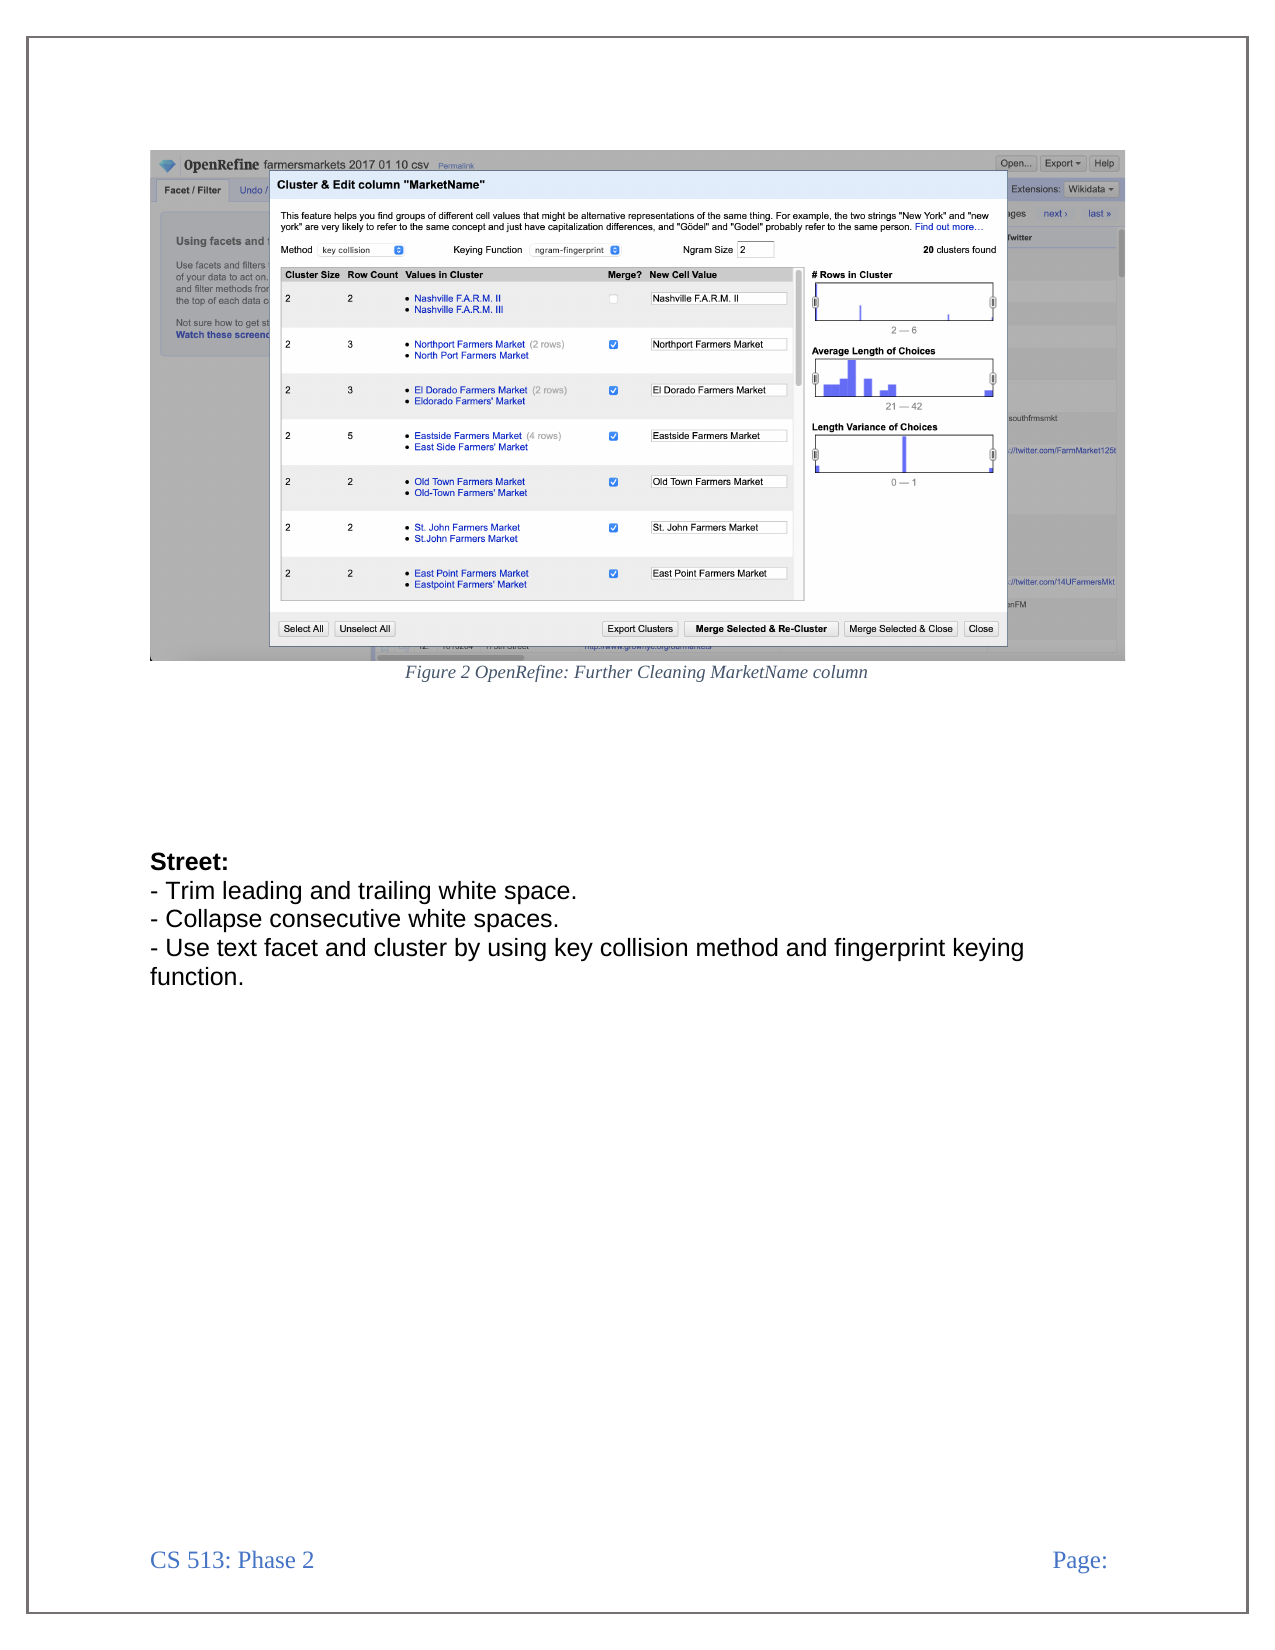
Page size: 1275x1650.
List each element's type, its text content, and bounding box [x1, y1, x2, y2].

text - Use text facet and cluster by using key collision method and fingerprint keying function. [150, 933, 1125, 991]
text - Collapse consecutive white spaces. [150, 904, 1125, 933]
text - Trim leading and trailing white space. [150, 876, 1125, 904]
picture [150, 150, 1125, 661]
text Street: [150, 847, 1125, 876]
